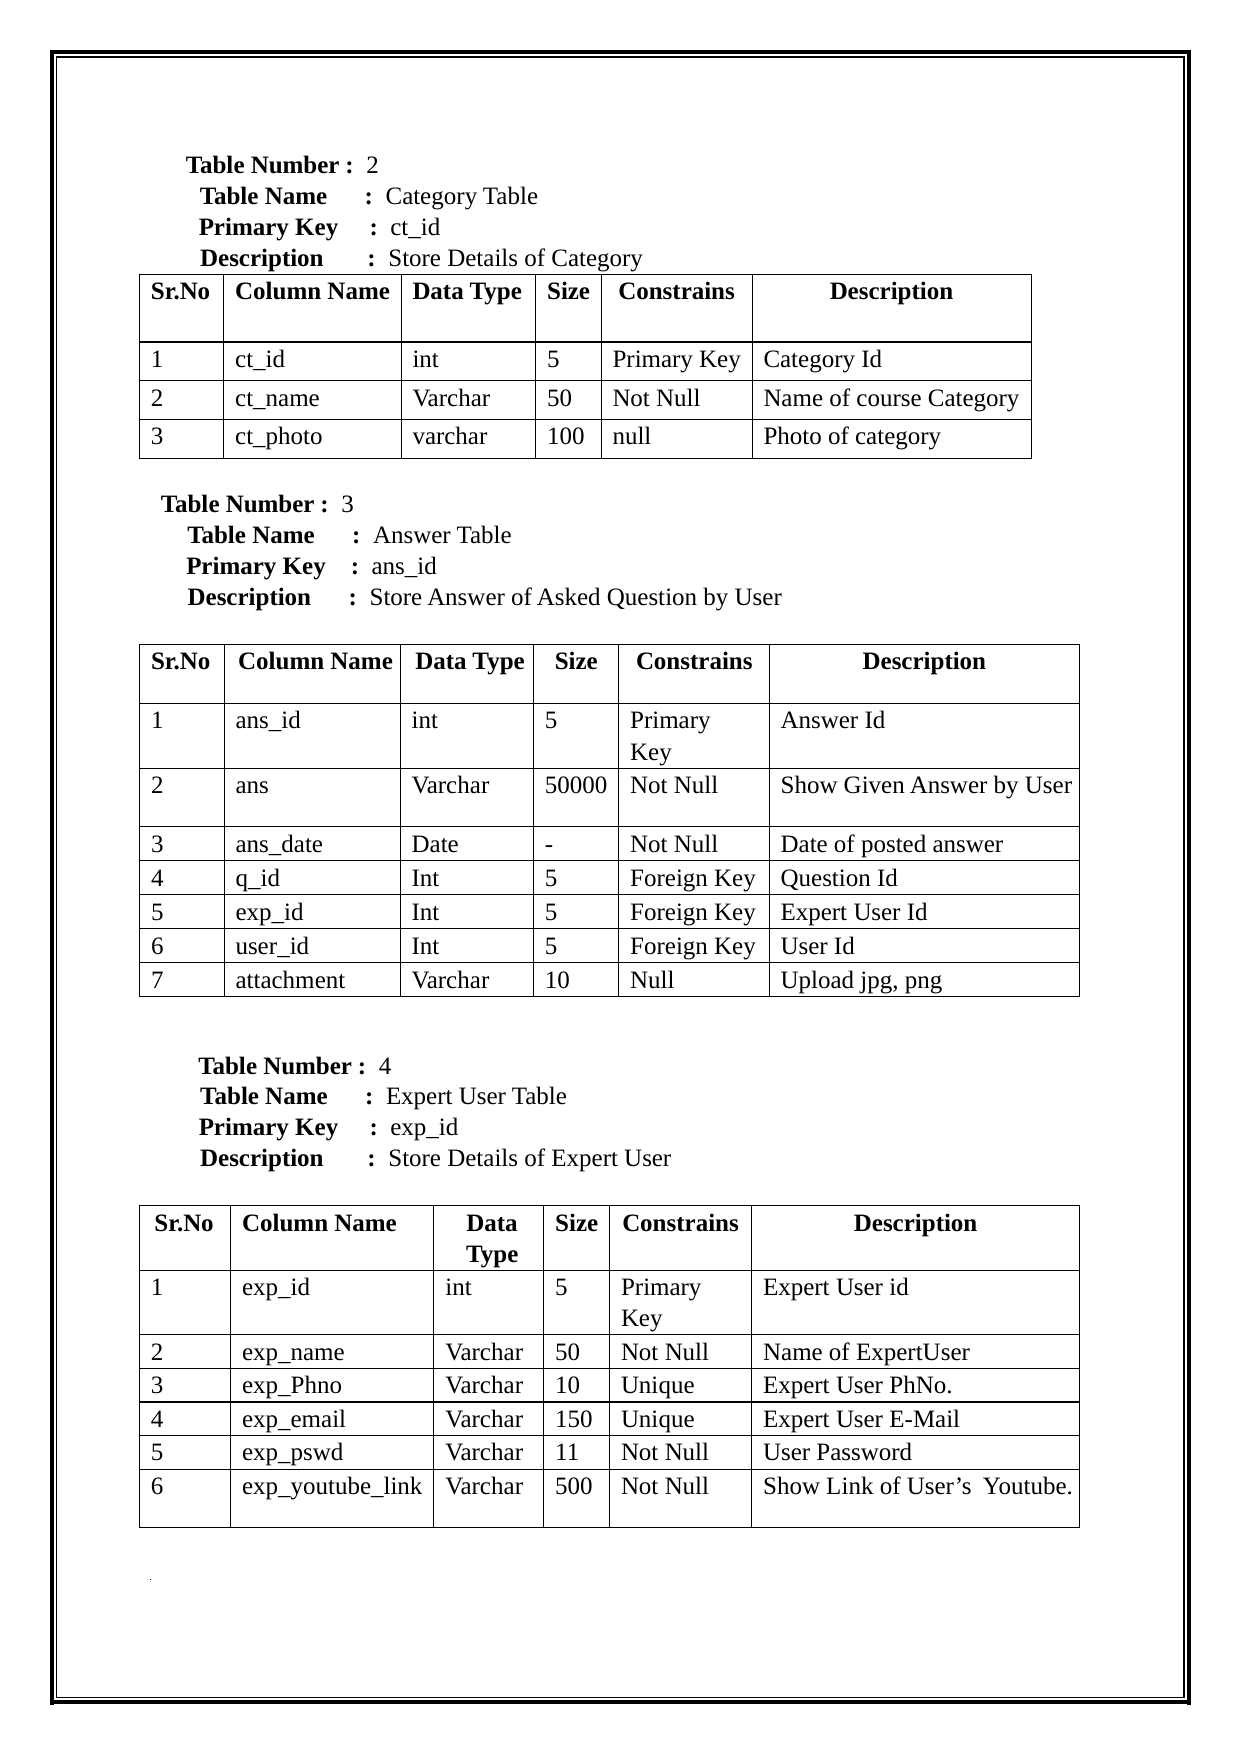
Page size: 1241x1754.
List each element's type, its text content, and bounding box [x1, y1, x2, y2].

table_header Size [534, 645, 618, 703]
table_cell 7 [140, 963, 224, 996]
text Table Name : Expert User Table [150, 1081, 758, 1110]
table_cell Expert User Id [770, 895, 1079, 928]
table_cell 1 [140, 1271, 230, 1334]
table_cell Not Null [619, 827, 769, 860]
table_cell User Id [770, 929, 1079, 962]
table_cell Date [401, 827, 533, 860]
table_cell Int [401, 895, 533, 928]
table_cell 10 [534, 963, 618, 996]
table_cell Expert User PhNo. [752, 1369, 1079, 1401]
table_cell 150 [544, 1403, 609, 1435]
table_cell 100 [536, 420, 601, 457]
table_cell q_id [225, 861, 400, 894]
table_cell Expert User E-Mail [752, 1403, 1079, 1435]
table_cell 500 [544, 1470, 609, 1527]
table_cell 4 [140, 1403, 230, 1435]
table_header Data Type [402, 275, 535, 341]
table_cell Question Id [770, 861, 1079, 894]
table_cell Upload jpg, png [770, 963, 1079, 996]
table_cell ans_date [225, 827, 400, 860]
table_cell Varchar [434, 1369, 543, 1401]
table_cell ans [225, 769, 400, 826]
table_cell Int [401, 929, 533, 962]
table_cell 2 [140, 381, 223, 419]
table_cell 2 [140, 769, 224, 826]
text Primary Key : ans_id [148, 551, 784, 580]
table_cell Primary Key [610, 1271, 751, 1334]
table_cell Null [619, 963, 769, 996]
table_cell Varchar [434, 1470, 543, 1527]
text Table Number : 2 [148, 151, 784, 179]
table_cell 50 [544, 1335, 609, 1368]
table_cell 5 [536, 343, 601, 380]
text Table Number : 4 [148, 1051, 784, 1079]
table_header Size [544, 1206, 609, 1270]
table_header Description [770, 645, 1079, 703]
table_cell Not Null [610, 1335, 751, 1368]
text Table Name : Category Table [150, 181, 758, 210]
table_cell 11 [544, 1436, 609, 1468]
table_header Description [753, 275, 1031, 341]
table_cell Show Given Answer by User [770, 769, 1079, 826]
table_header Size [536, 275, 601, 341]
table_cell 5 [140, 895, 224, 928]
table_cell exp_id [225, 895, 400, 928]
table_cell 3 [140, 1369, 230, 1401]
table_header Sr.No [140, 645, 224, 703]
table_cell - [534, 827, 618, 860]
table_cell Primary Key [602, 343, 752, 380]
table_cell Primary Key [619, 704, 769, 768]
table_cell 5 [534, 704, 618, 768]
text Table Name : Answer Table [150, 520, 758, 549]
table_cell Category Id [753, 343, 1031, 380]
table_cell int [401, 704, 533, 768]
table_cell Name of ExpertUser [752, 1335, 1079, 1368]
table_cell varchar [402, 420, 535, 457]
table_cell 6 [140, 929, 224, 962]
table_cell ans_id [225, 704, 400, 768]
table_header Constrains [619, 645, 769, 703]
table_cell 5 [140, 1436, 230, 1468]
table_cell Varchar [401, 769, 533, 826]
text Primary Key : exp_id [148, 1112, 784, 1141]
table_cell 5 [534, 929, 618, 962]
table_cell Not Null [610, 1436, 751, 1468]
table_cell Unique [610, 1369, 751, 1401]
table_cell Int [401, 861, 533, 894]
table_header Column Name [225, 645, 400, 703]
table_cell 1 [140, 704, 224, 768]
table_cell Varchar [402, 381, 535, 419]
table_cell 3 [140, 420, 223, 457]
text Description : Store Details of Expert User [150, 1143, 758, 1172]
table_cell 4 [140, 861, 224, 894]
table_cell exp_youtube_link [231, 1470, 433, 1527]
text Description : Store Details of Category [150, 243, 758, 272]
table_cell user_id [225, 929, 400, 962]
table_cell Varchar [434, 1403, 543, 1435]
table_cell 5 [534, 861, 618, 894]
table_cell 5 [534, 895, 618, 928]
table_cell Varchar [434, 1335, 543, 1368]
table_header Column Name [224, 275, 401, 341]
table_cell 50 [536, 381, 601, 419]
table_cell Foreign Key [619, 861, 769, 894]
table_cell Answer Id [770, 704, 1079, 768]
table_cell Not Null [610, 1470, 751, 1527]
table_cell exp_email [231, 1403, 433, 1435]
table_cell Expert User id [752, 1271, 1079, 1334]
table_header Data Type [434, 1206, 543, 1270]
table_cell 10 [544, 1369, 609, 1401]
table_cell exp_name [231, 1335, 433, 1368]
table_cell 3 [140, 827, 224, 860]
table_cell Unique [610, 1403, 751, 1435]
table_cell Not Null [602, 381, 752, 419]
table_cell Not Null [619, 769, 769, 826]
table_cell 1 [140, 343, 223, 380]
table_cell Foreign Key [619, 929, 769, 962]
table_cell 2 [140, 1335, 230, 1368]
table_cell Date of posted answer [770, 827, 1079, 860]
table_cell int [402, 343, 535, 380]
table_cell null [602, 420, 752, 457]
table_cell attachment [225, 963, 400, 996]
table_cell exp_id [231, 1271, 433, 1334]
table_header Column Name [231, 1206, 433, 1270]
table_cell Photo of category [753, 420, 1031, 457]
table_cell ct_photo [224, 420, 401, 457]
table_cell ct_id [224, 343, 401, 380]
table_cell exp_Phno [231, 1369, 433, 1401]
table_cell Foreign Key [619, 895, 769, 928]
text Description : Store Answer of Asked Question by User [150, 582, 784, 611]
table_header Constrains [610, 1206, 751, 1270]
table_cell User Password [752, 1436, 1079, 1468]
table_header Data Type [401, 645, 533, 703]
table_cell int [434, 1271, 543, 1334]
table_header Sr.No [140, 1206, 230, 1270]
text Primary Key : ct_id [148, 212, 784, 241]
table_cell Name of course Category [753, 381, 1031, 419]
table_cell 6 [140, 1470, 230, 1527]
table_cell Show Link of User’s Youtube. [752, 1470, 1079, 1527]
table_cell 50000 [534, 769, 618, 826]
table_cell ct_name [224, 381, 401, 419]
table_cell Varchar [401, 963, 533, 996]
table_header Description [752, 1206, 1079, 1270]
table_cell 5 [544, 1271, 609, 1334]
table_header Constrains [602, 275, 752, 341]
table_cell Varchar [434, 1436, 543, 1468]
text Table Number : 3 [148, 489, 784, 518]
table_header Sr.No [140, 275, 223, 341]
table_cell exp_pswd [231, 1436, 433, 1468]
